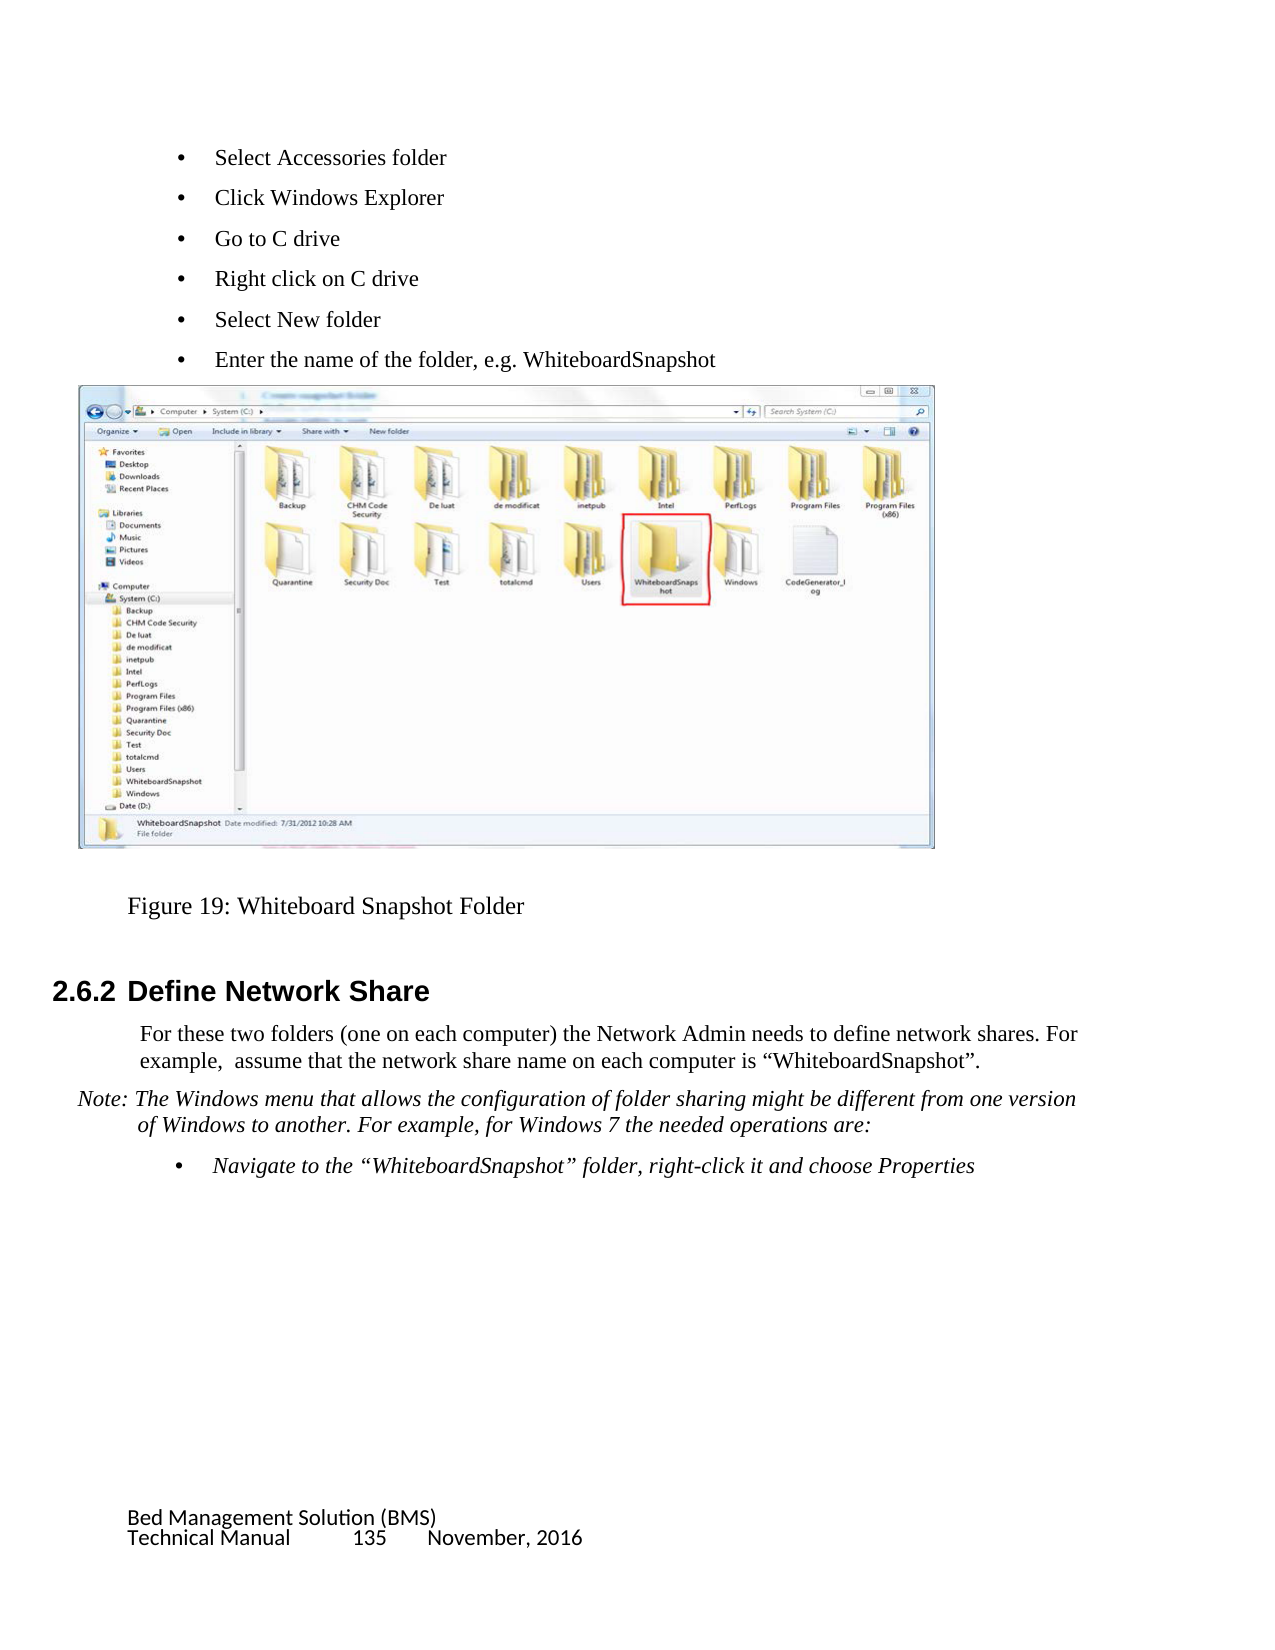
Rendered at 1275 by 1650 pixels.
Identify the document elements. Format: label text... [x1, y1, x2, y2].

text Figure : Whiteboard Snapshot Folder [127, 891, 1148, 920]
list Select New folder [177, 306, 1148, 332]
list Right click on C drive [177, 265, 1148, 292]
text For these two folders (one on each computer) the Network Admin needs to define network shares. For example, assume that the network share name on each computer is “WhiteboardSnapshot”. [139, 1020, 1148, 1073]
list Enter the name of the folder, e.g. WhiteboardSnapshot [177, 346, 1148, 373]
picture [76, 383, 937, 851]
subtitle Define Network Share [52, 974, 1148, 1008]
list Navigate to the “WhiteboardSnapshot” folder, right-click it and choose Properties [175, 1152, 1148, 1178]
list Go to C drive [177, 225, 1148, 251]
list Select Accessories folder [177, 144, 1148, 170]
text Note: The Windows menu that allows the configuration of folder sharing might be different from one version of Windows to another. For example, for Windows 7 the needed operations are: [77, 1086, 1085, 1138]
list Click Windows Explorer [177, 184, 1148, 211]
